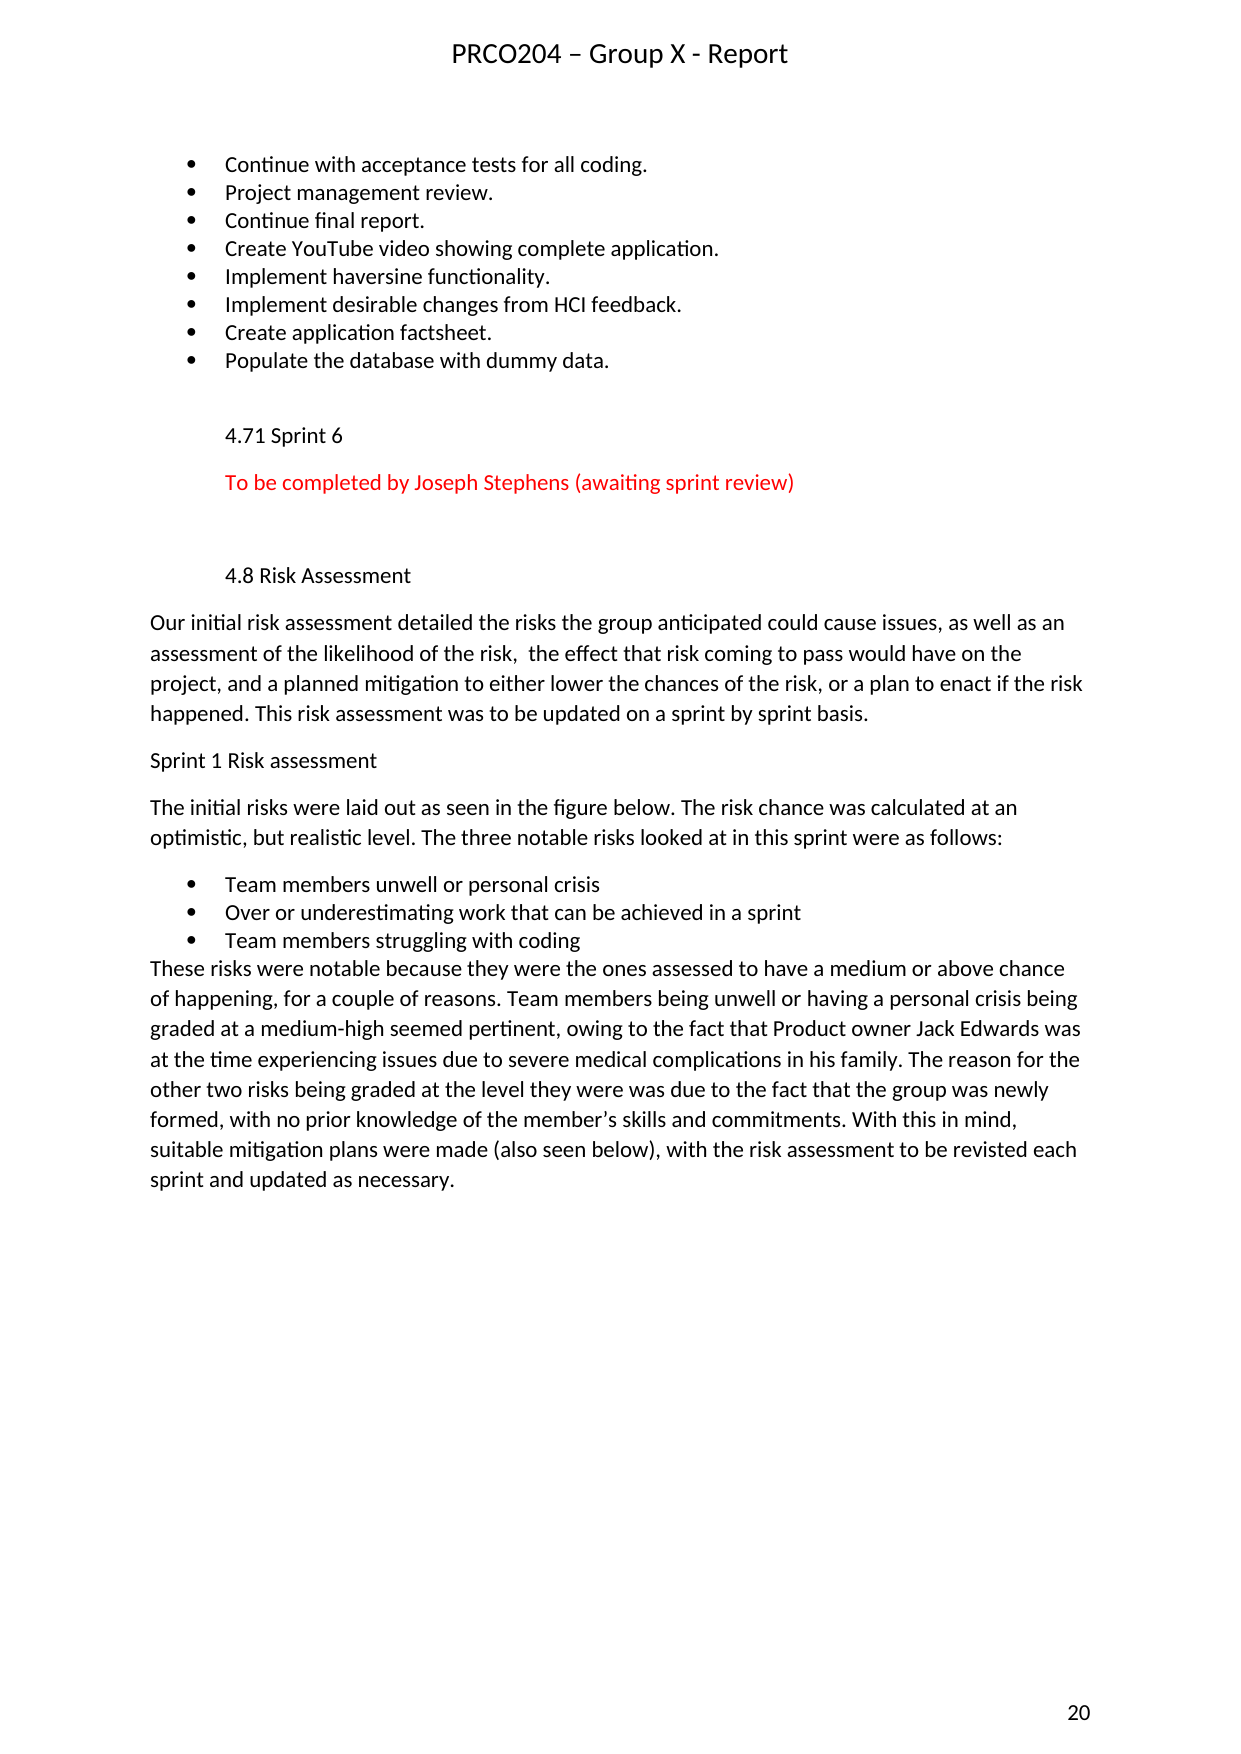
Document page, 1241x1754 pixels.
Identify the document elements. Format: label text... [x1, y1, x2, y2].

list Create YouTube video showing complete application. [187, 234, 1090, 262]
list Implement haversine functionality. [187, 262, 1090, 290]
list Implement desirable changes from HCI feedback. [187, 290, 1090, 318]
text To be completed by Joseph Stephens (awaiting sprint review) [150, 468, 1090, 496]
text The initial risks were laid out as seen in the figure below. The risk chance was calculated at an optimistic, but realistic level. The three notable risks looked at in this sprint were as follows: [150, 793, 1090, 851]
text Sprint 1 Risk assessment [150, 746, 1090, 774]
text Our initial risk assessment detailed the risks the group anticipated could cause issues, as well as an assessment of the likelihood of the risk, the effect that risk coming to pass would have on the project, and a planned mitigation to either lower the chances of the risk, or a plan to enact if the risk happened. This risk assessment was to be updated on a sprint by sprint basis. [150, 608, 1090, 727]
list Populate the database with dummy data. [187, 346, 1090, 374]
list Team members unwell or personal crisis [187, 870, 1090, 898]
list Over or underestimating work that can be achieved in a sprint [187, 898, 1090, 926]
text 4.71 Sprint 6 [150, 421, 1090, 449]
list Team members struggling with coding [187, 926, 1090, 954]
list Continue with acceptance tests for all coding. [187, 150, 1090, 178]
text These risks were notable because they were the ones assessed to have a medium or above chance of happening, for a couple of reasons. Team members being unwell or having a personal crisis being graded at a medium-high seemed pertinent, owing to the fact that Product owner Jack Edwards was at the time experiencing issues due to severe medical complications in his family. The reason for the other two risks being graded at the level they were was due to the fact that the group was newly formed, with no prior knowledge of the member’s skills and commitments. With this in mind, suitable mitigation plans were made (also seen below), with the risk assessment to be revisted each sprint and updated as necessary. [150, 954, 1090, 1193]
text 4.8 Risk Assessment [150, 562, 1090, 590]
list Create application factsheet. [187, 318, 1090, 346]
list Continue final report. [187, 206, 1090, 234]
list Project management review. [187, 178, 1090, 206]
